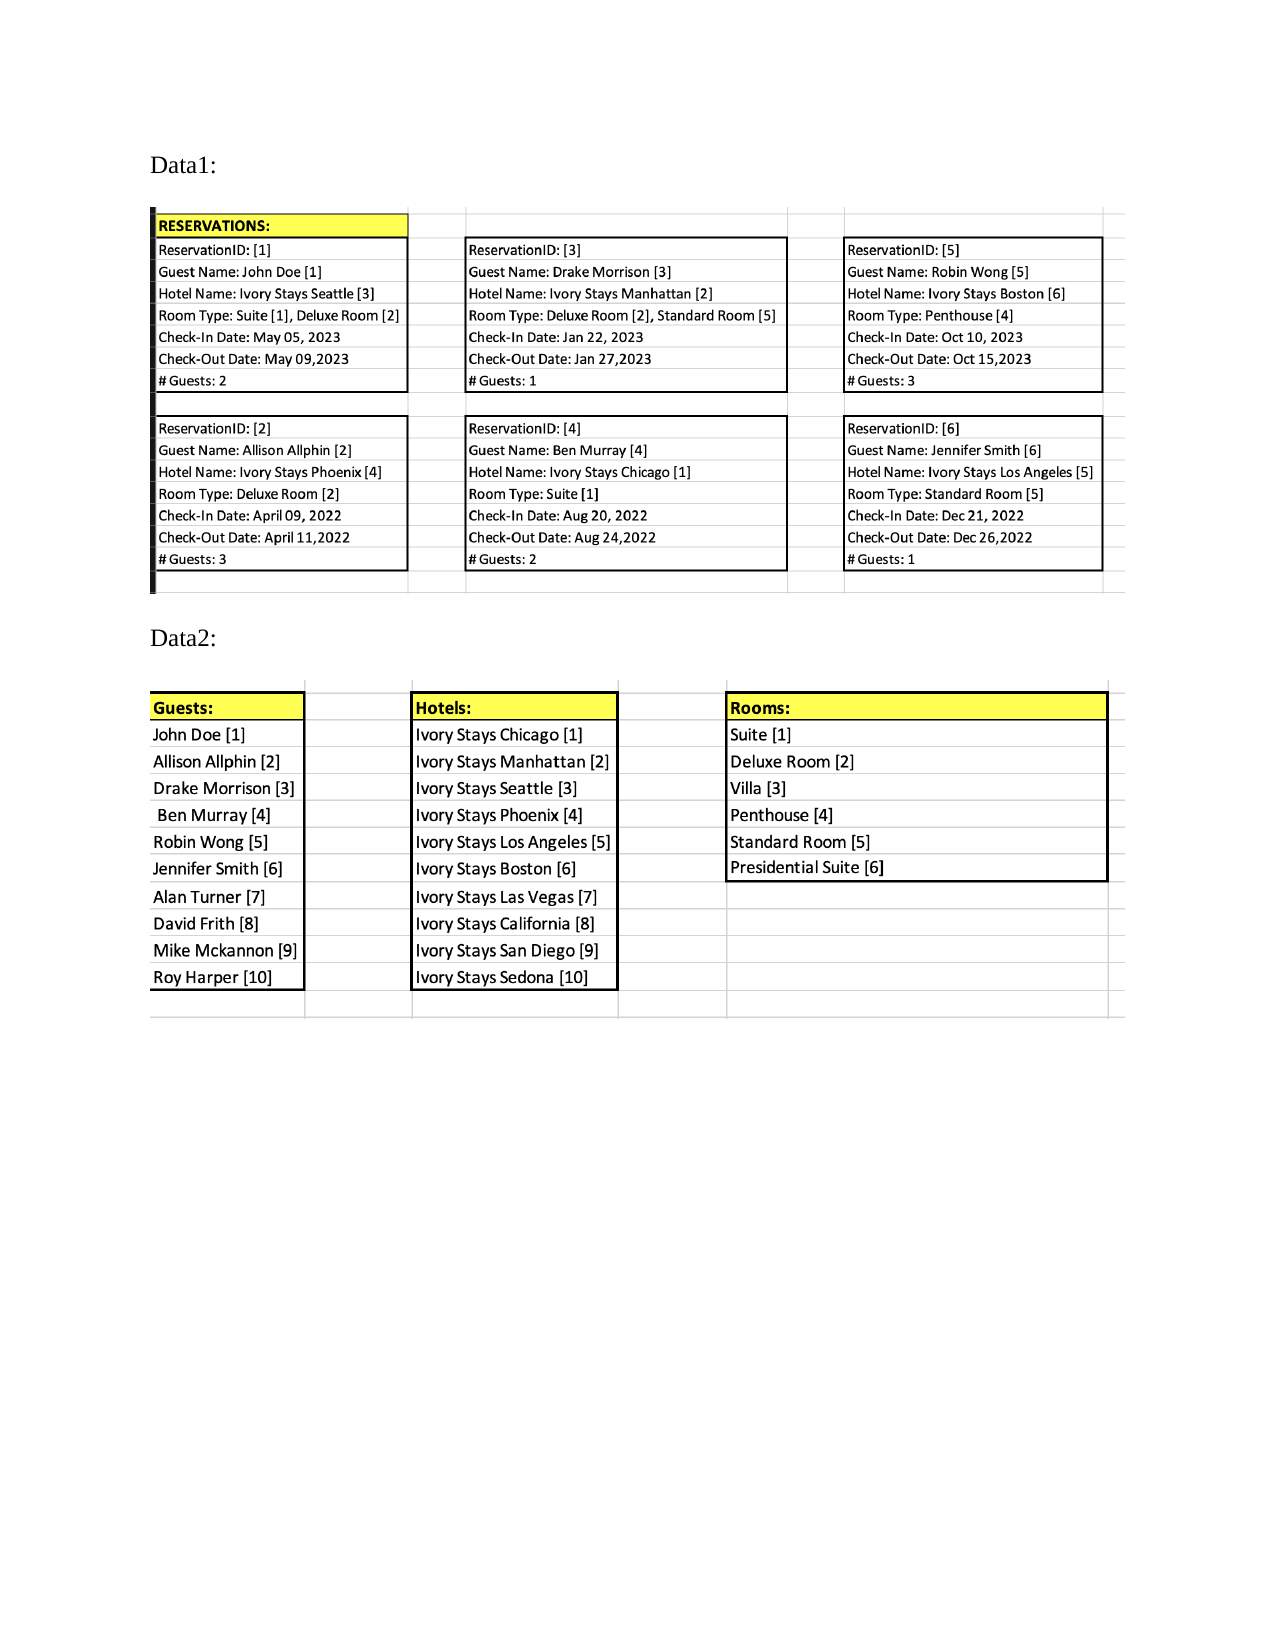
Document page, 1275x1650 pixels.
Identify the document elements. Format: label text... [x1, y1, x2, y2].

text Data1: Data2: [150, 150, 1125, 207]
text Data1: Data2: [150, 594, 1125, 680]
picture [150, 680, 1125, 1019]
picture [150, 207, 1125, 594]
